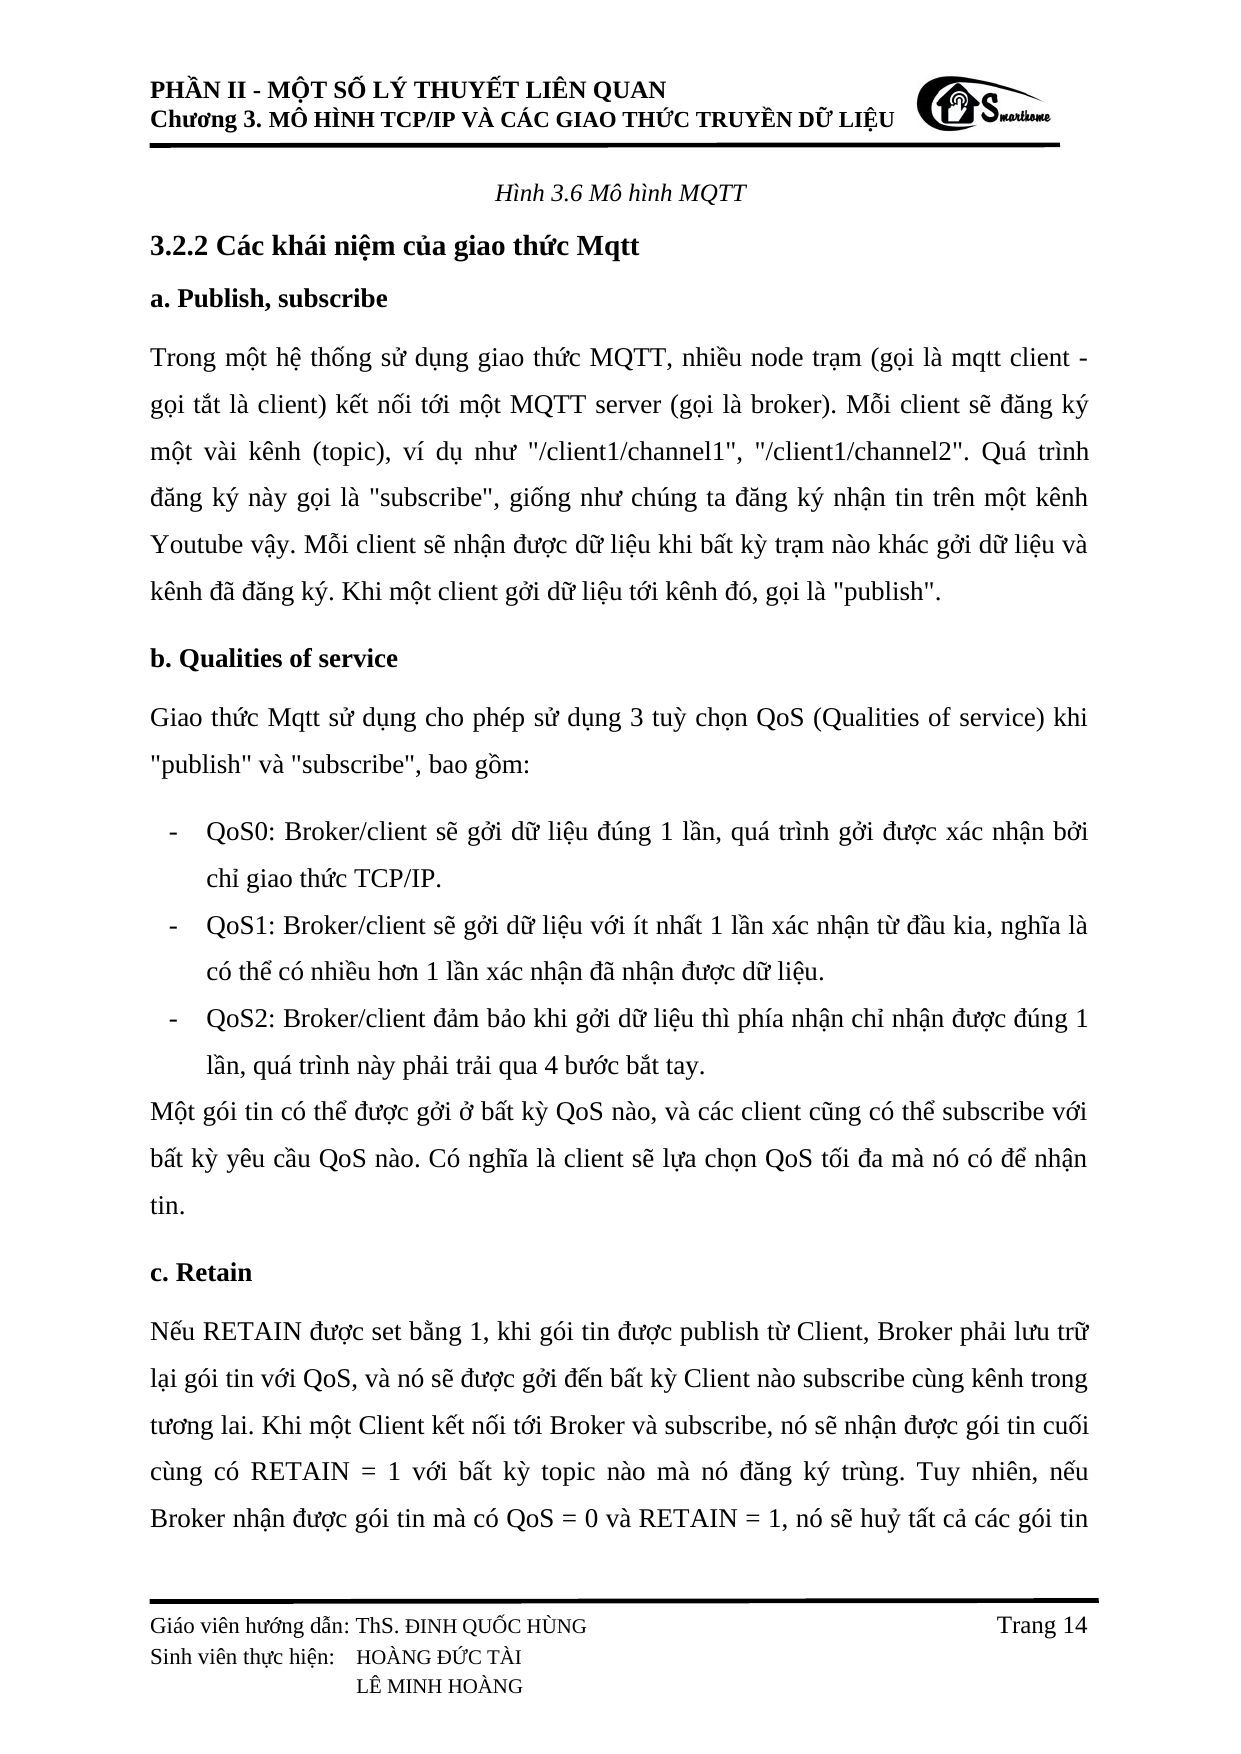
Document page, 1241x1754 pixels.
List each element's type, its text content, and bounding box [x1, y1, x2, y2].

subtitle Qualities of service [150, 642, 1090, 673]
subtitle Publish, subscribe [150, 282, 1090, 313]
subtitle Các khái niệm của giao thức Mqtt [150, 228, 1090, 261]
list Một gói tin có thể được gởi ở bất kỳ QoS nào, và các client cũng có thể subscribe với bất kỳ yêu cầu QoS nào. Có nghĩa là client sẽ lựa chọn QoS tối đa mà nó có để nhận tin. [150, 1096, 1090, 1220]
list QoS0: Broker/client sẽ gởi dữ liệu đúng 1 lần, quá trình gởi được xác nhận bởi chỉ giao thức TCP/IP. [169, 816, 1090, 893]
list QoS2: Broker/client đảm bảo khi gởi dữ liệu thì phía nhận chỉ nhận được đúng 1 lần, quá trình này phải trải qua 4 bước bắt tay. [169, 1002, 1090, 1080]
list QoS1: Broker/client sẽ gởi dữ liệu với ít nhất 1 lần xác nhận từ đầu kia, nghĩa là có thể có nhiều hơn 1 lần xác nhận đã nhận được dữ liệu. [169, 909, 1090, 987]
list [150, 1316, 1090, 1533]
list Trong một hệ thống sử dụng giao thức MQTT, nhiều node trạm (gọi là mqtt client - gọi tắt là client) kết nối tới một MQTT server (gọi là broker). Mỗi client sẽ đăng ký một vài kênh (topic), ví dụ như "/client1/channel1", "/client1/channel2". Quá trình đăng ký này gọi là "subscribe", giống như chúng ta đăng ký nhận tin trên một kênh Youtube vậy. Mỗi client sẽ nhận được dữ liệu khi bất kỳ trạm nào khác gởi dữ liệu và kênh đã đăng ký. Khi một client gởi dữ liệu tới kênh đó, gọi là "publish". [150, 341, 1090, 606]
text Giao thức Mqtt sử dụng cho phép sử dụng 3 tuỳ chọn QoS (Qualities of service) khi "publish" và "subscribe", bao gồm: [150, 701, 1090, 779]
subtitle Retain [150, 1256, 1090, 1287]
picture [909, 74, 1056, 132]
text Hình 3.6 Mô hình MQTT [150, 178, 1090, 207]
